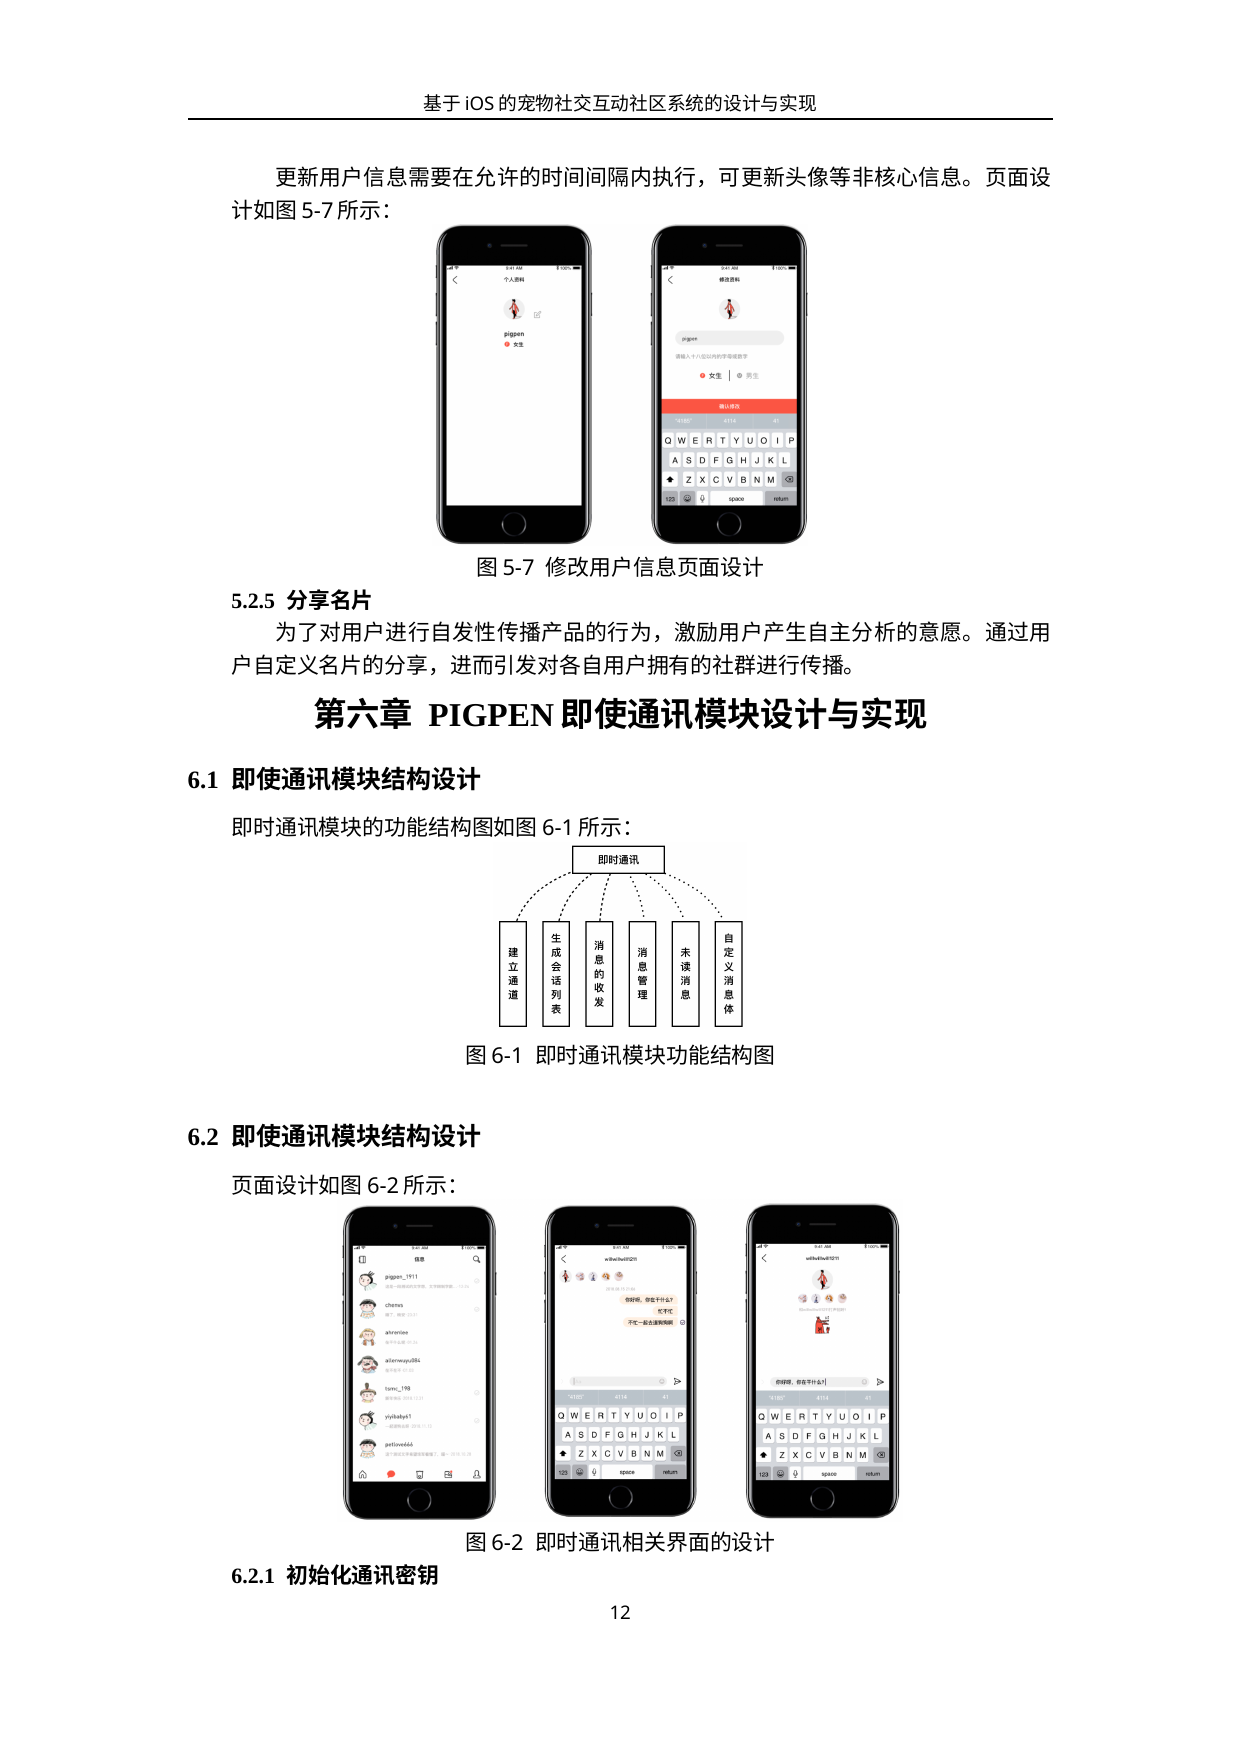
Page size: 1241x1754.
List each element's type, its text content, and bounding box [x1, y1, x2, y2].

text 5.2.5 分享名片 [187, 582, 1053, 615]
text 6.2.1 初始化通讯密钥 [187, 1557, 1053, 1590]
picture [493, 842, 747, 1030]
picture [336, 1199, 904, 1522]
text 第六章 PIGPEN即使通讯模块设计与实现 [187, 680, 1053, 745]
text 6.1 即使通讯模块结构设计 [187, 745, 1053, 810]
text 图6-1 即时通讯模块功能结构图 [187, 1037, 1053, 1070]
text 更新用户信息需要在允许的时间间隔内执行，可更新头像等非核心信息。页面设计如图5-7所示： [231, 160, 1053, 225]
picture [432, 224, 808, 546]
text 6.2 即使通讯模块结构设计 [187, 1102, 1053, 1167]
text 为了对用户进行自发性传播产品的行为，激励用户产生自主分析的意愿。通过用户自定义名片的分享，进而引发对各自用户拥有的社群进行传播。 [231, 615, 1053, 680]
text 图5-7 修改用户信息页面设计 [187, 550, 1053, 582]
text 图6-2 即时通讯相关界面的设计 [187, 1525, 1053, 1557]
text 即时通讯模块的功能结构图如图6-1所示： [187, 810, 1053, 842]
text 页面设计如图6-2所示： [187, 1167, 1053, 1200]
